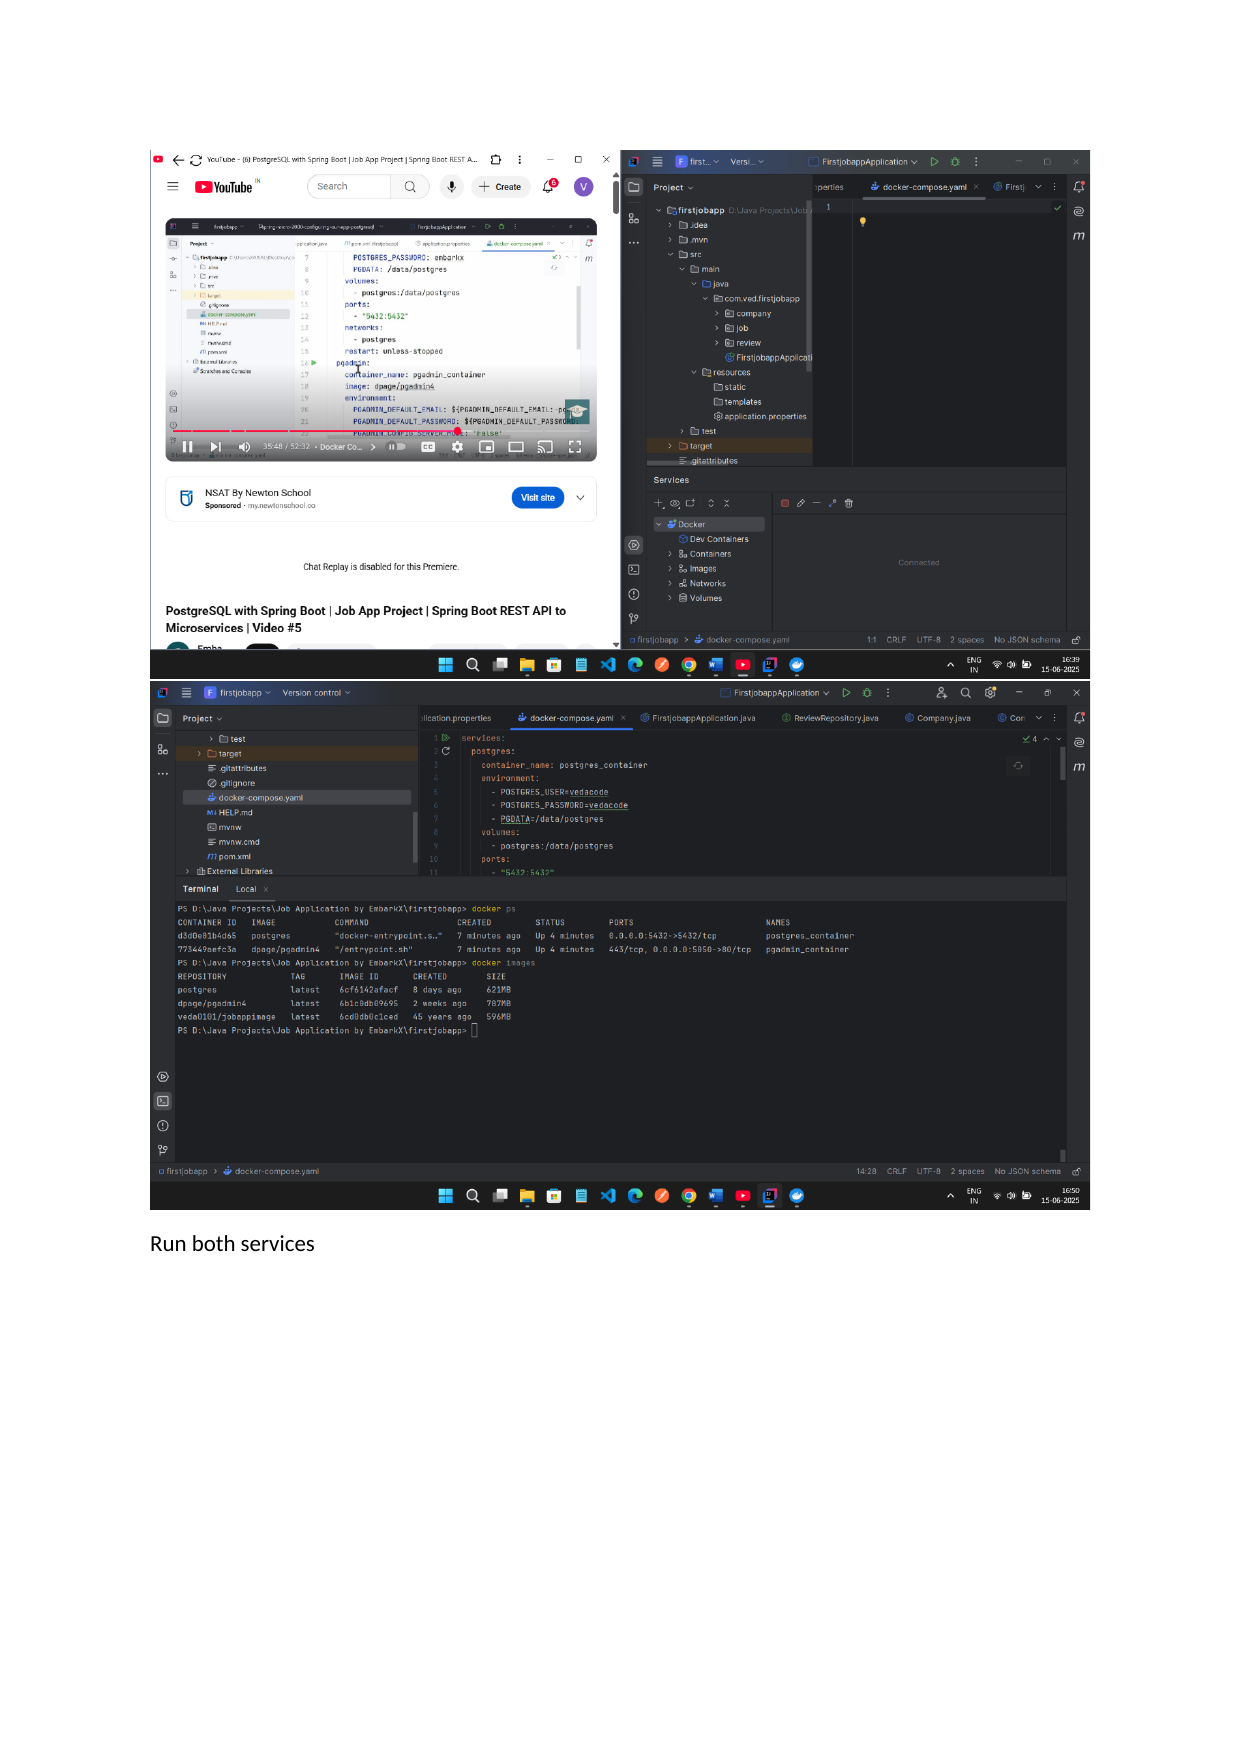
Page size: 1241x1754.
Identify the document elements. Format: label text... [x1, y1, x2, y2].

picture [150, 150, 1091, 679]
picture [150, 681, 1091, 1210]
text Run both services [150, 1229, 1090, 1257]
